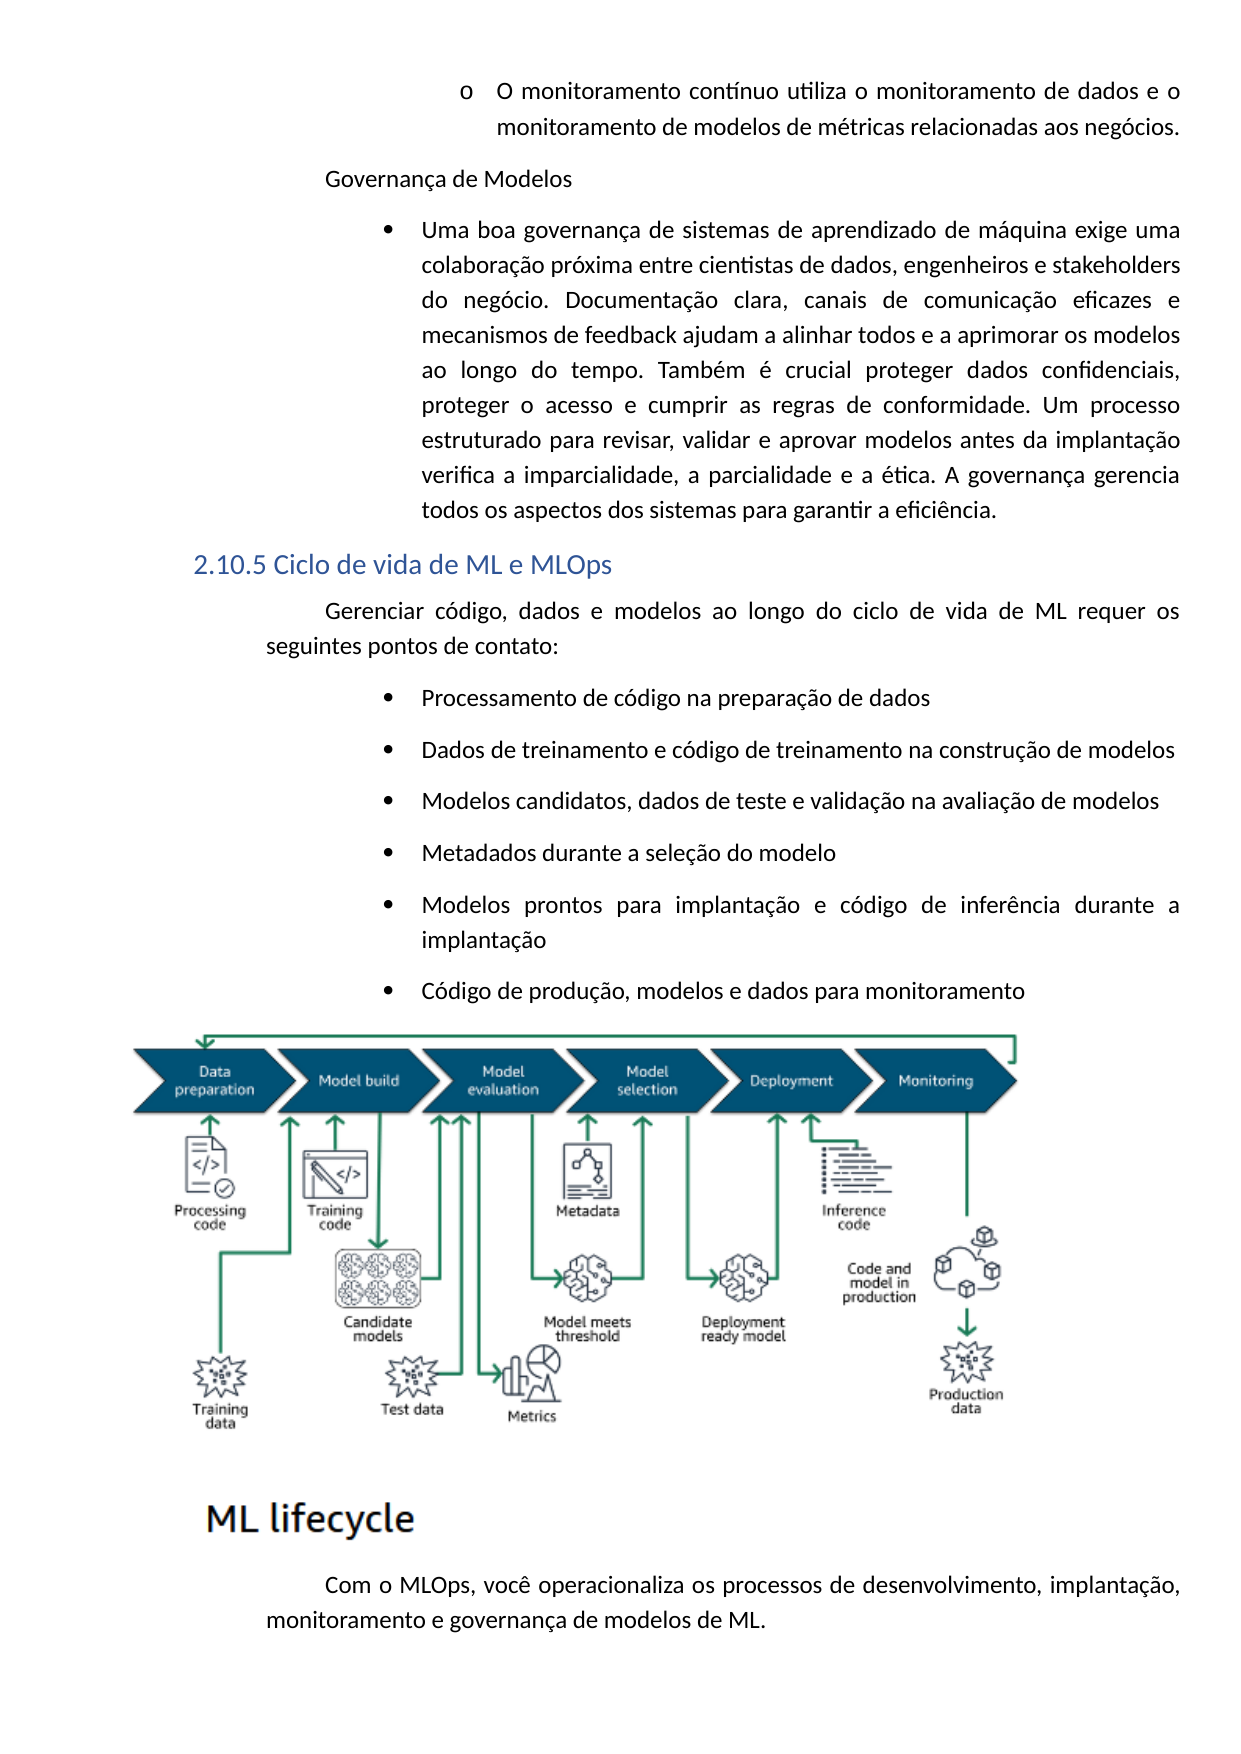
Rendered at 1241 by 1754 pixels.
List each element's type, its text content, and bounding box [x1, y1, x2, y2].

subtitle 2.10.5 Ciclo de vida de ML e MLOps [118, 546, 1181, 582]
picture [118, 1027, 1025, 1548]
list Processamento de código na preparação de dados [384, 682, 1181, 713]
list Uma boa governança de sistemas de aprendizado de máquina exige uma colaboração próxima entre cientistas de dados, engenheiros e stakeholders do negócio. Documentação clara, canais de comunicação eficazes e mecanismos de feedback ajudam a alinhar todos e a aprimorar os modelos ao longo do tempo. Também é crucial proteger dados confidenciais, proteger o acesso e cumprir as regras de conformidade. Um processo estruturado para revisar, validar e aprovar modelos antes da implantação verifica a imparcialidade, a parcialidade e a ética. A governança gerencia todos os aspectos dos sistemas para garantir a eficiência. [384, 214, 1181, 525]
list Modelos prontos para implantação e código de inferência durante a implantação [384, 889, 1181, 954]
list O monitoramento contínuo utiliza o monitoramento de dados e o monitoramento de modelos de métricas relacionadas aos negócios. [459, 75, 1181, 142]
text Gerenciar código, dados e modelos ao longo do ciclo de vida de ML requer os seguintes pontos de contato: [266, 596, 1181, 661]
text Governança de Modelos [266, 163, 1181, 193]
list Dados de treinamento e código de treinamento na construção de modelos [384, 734, 1181, 764]
list Metadados durante a seleção do modelo [384, 837, 1181, 868]
list Modelos candidatos, dados de teste e validação na avaliação de modelos [384, 786, 1181, 816]
list Código de produção, modelos e dados para monitoramento [384, 976, 1181, 1006]
text Com o MLOps, você operacionaliza os processos de desenvolvimento, implantação, monitoramento e governança de modelos de ML. [266, 1569, 1181, 1634]
